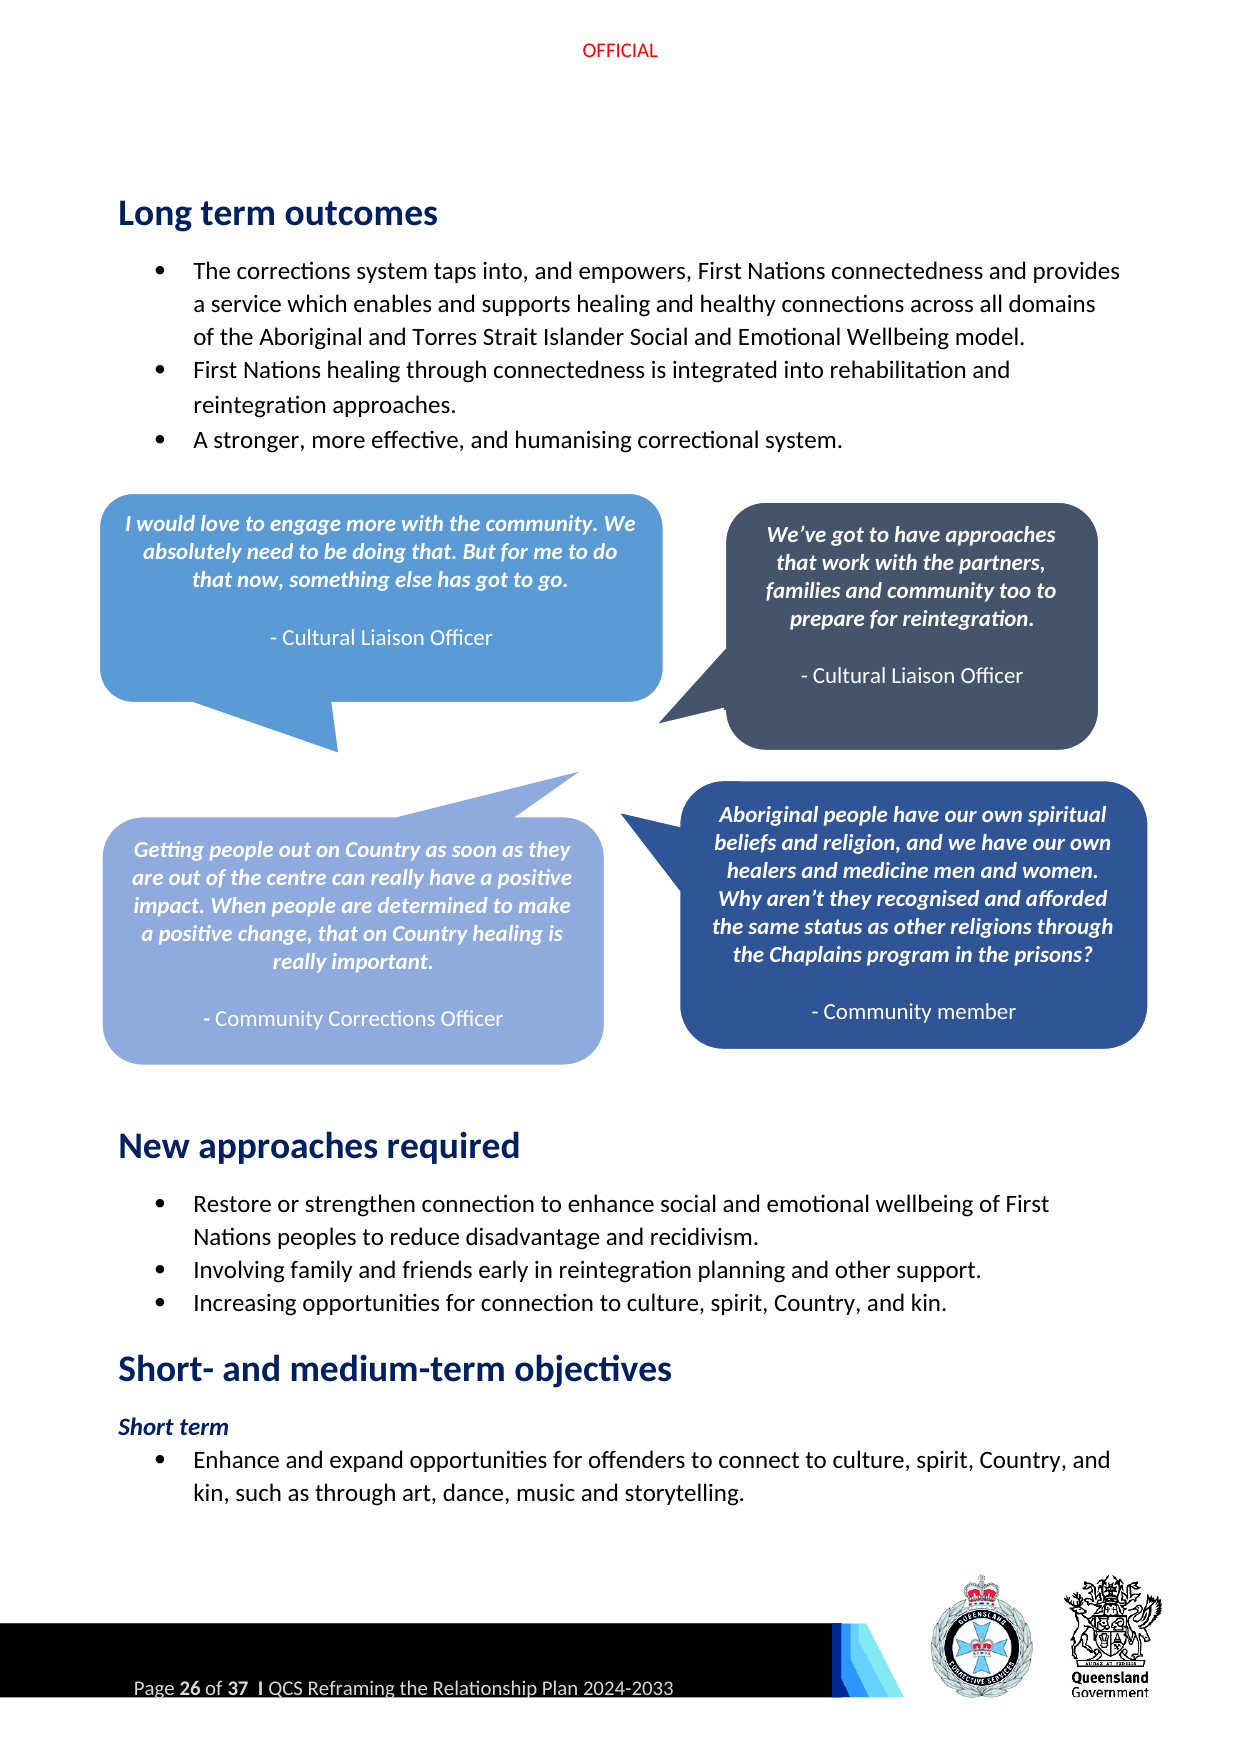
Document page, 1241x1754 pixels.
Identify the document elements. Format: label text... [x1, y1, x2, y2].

list A stronger, more effective, and humanising correctional system. [156, 424, 1122, 454]
list Enhance and expand opportunities for offenders to connect to culture, spirit, Country, and kin, such as through art, dance, music and storytelling. [156, 1444, 1122, 1508]
text Short term [118, 1411, 1122, 1442]
list First Nations healing through connectedness is integrated into rehabilitation and reintegration approaches. [156, 354, 1122, 419]
list Involving family and friends early in reintegration planning and other support. [156, 1254, 1122, 1285]
list The corrections system taps into, and empowers, First Nations connectedness and provides a service which enables and supports healing and healthy connections across all domains of the Aboriginal and Torres Strait Islander Social and Emotional Wellbeing model. [156, 255, 1122, 351]
text New approaches required [118, 1122, 1122, 1168]
list Restore or strengthen connection to enhance social and emotional wellbeing of First Nations peoples to reduce disadvantage and recidivism. [156, 1188, 1122, 1252]
text Short- and medium-term objectives [118, 1345, 1122, 1391]
list Increasing opportunities for connection to culture, spirit, Country, and kin. [156, 1287, 1122, 1318]
picture [0, 1564, 1181, 1717]
text Long term outcomes [118, 189, 1122, 235]
